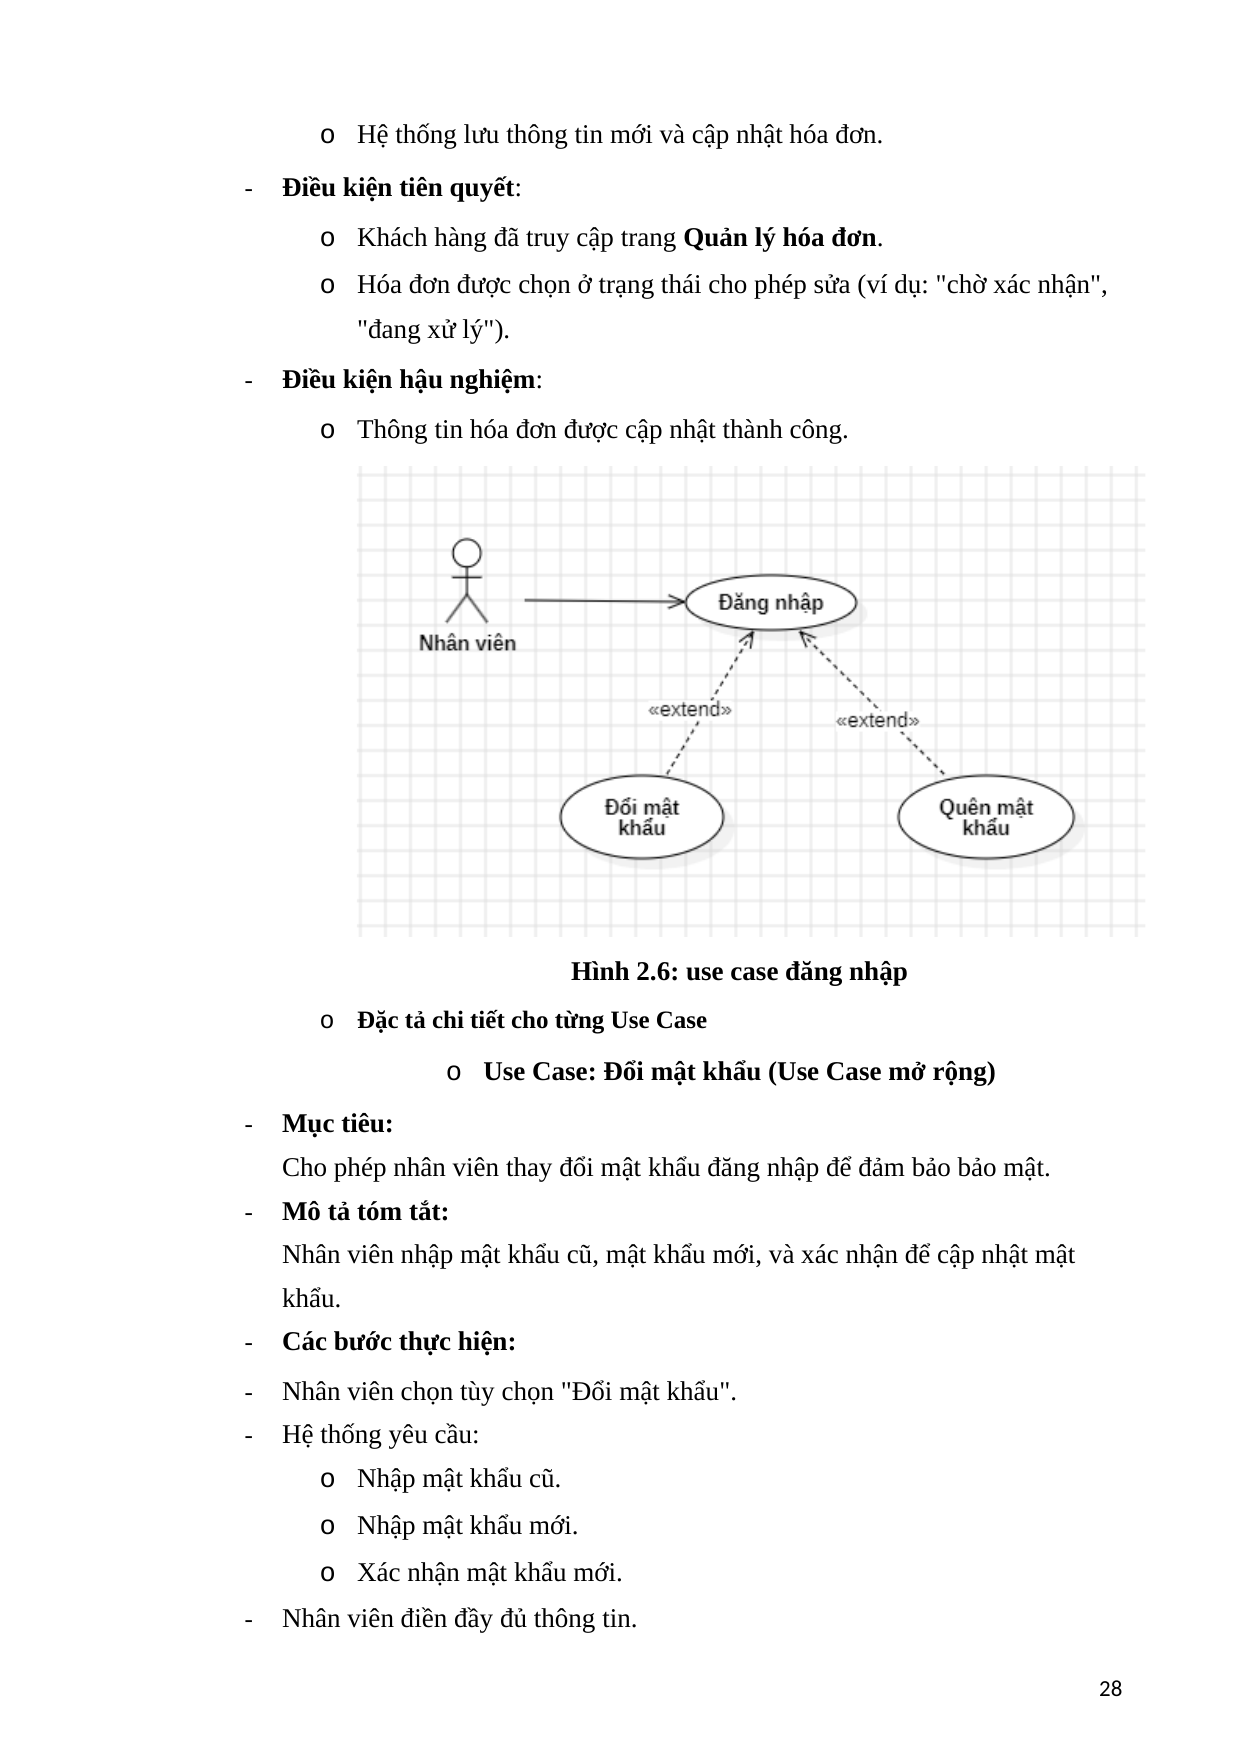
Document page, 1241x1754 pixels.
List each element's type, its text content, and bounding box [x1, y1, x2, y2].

subtitle Use Case: Đổi mật khẩu (Use Case mở rộng) [319, 1054, 1122, 1088]
text Hình 2.6: use case đăng nhập [357, 955, 1122, 986]
list Mô tả tóm tắt: Nhân viên nhập mật khẩu cũ, mật khẩu mới, và xác nhận để cập nhật mật khẩu. [244, 1195, 1122, 1313]
list Nhân viên điền đầy đủ thông tin. [244, 1602, 1122, 1634]
list Điều kiện tiên quyết: [244, 171, 1122, 202]
list Điều kiện hậu nghiệm: [244, 363, 1122, 394]
list Khách hàng đã truy cập trang Quản lý hóa đơn. [319, 221, 1122, 254]
list Thông tin hóa đơn được cập nhật thành công. [319, 413, 1122, 447]
list Nhập mật khẩu cũ. [319, 1462, 1122, 1496]
list Hệ thống lưu thông tin mới và cập nhật hóa đơn. [319, 118, 1122, 152]
list Xác nhận mật khẩu mới. [319, 1556, 1122, 1589]
list Hóa đơn được chọn ở trạng thái cho phép sửa (ví dụ: "chờ xác nhận", "đang xử lý"). [319, 268, 1122, 345]
picture [356, 466, 1146, 937]
list Mục tiêu: Cho phép nhân viên thay đổi mật khẩu đăng nhập để đảm bảo bảo mật. [244, 1108, 1122, 1182]
list Hệ thống yêu cầu: [244, 1419, 1122, 1450]
list Các bước thực hiện: [244, 1325, 1122, 1356]
list Nhân viên chọn tùy chọn "Đổi mật khẩu". [244, 1375, 1122, 1406]
subtitle Đặc tả chi tiết cho từng Use Case [319, 1005, 1122, 1036]
list Nhập mật khẩu mới. [319, 1509, 1122, 1542]
